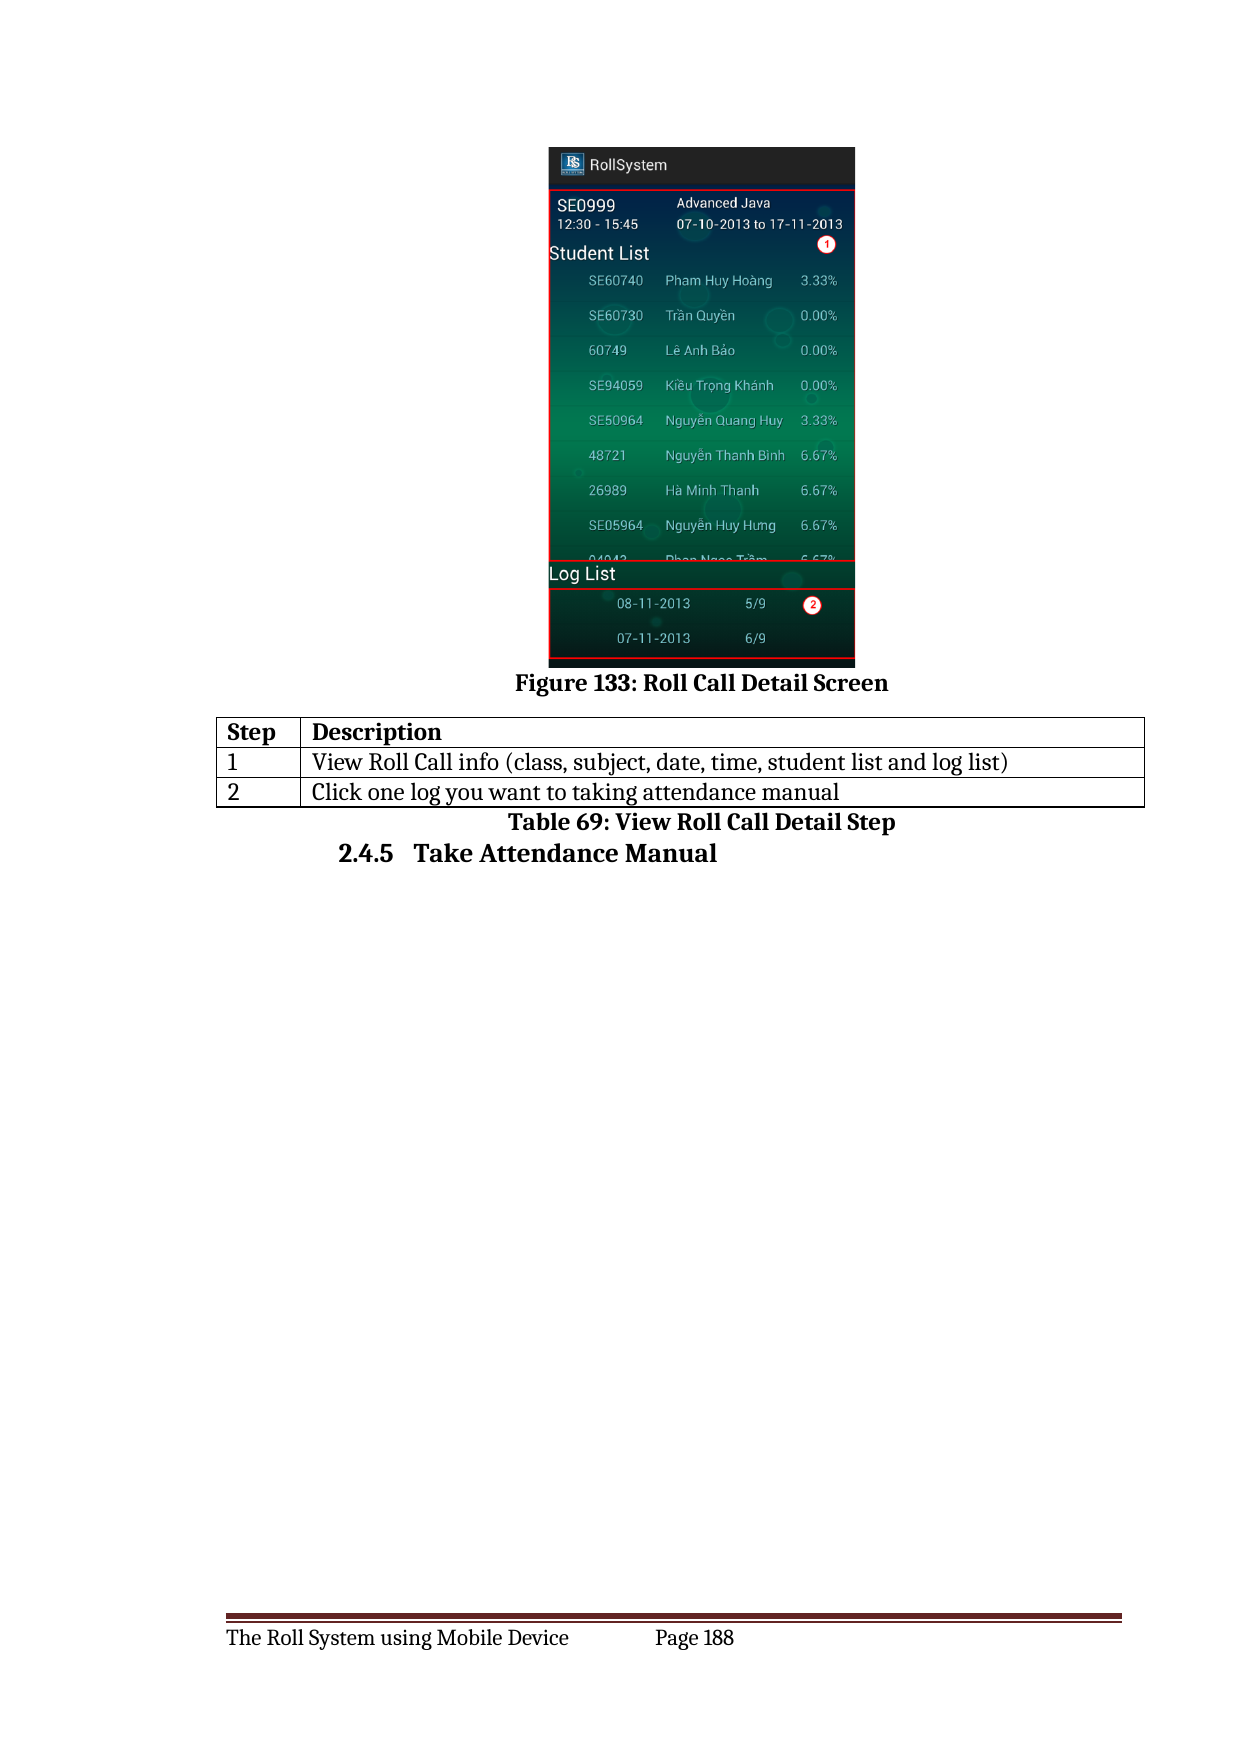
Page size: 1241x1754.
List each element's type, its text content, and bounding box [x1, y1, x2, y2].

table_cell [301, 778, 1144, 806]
picture [548, 147, 856, 668]
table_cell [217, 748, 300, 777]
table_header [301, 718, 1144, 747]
subtitle Take Attendance Manual [338, 838, 1122, 870]
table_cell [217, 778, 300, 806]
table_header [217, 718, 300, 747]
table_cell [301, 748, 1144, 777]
